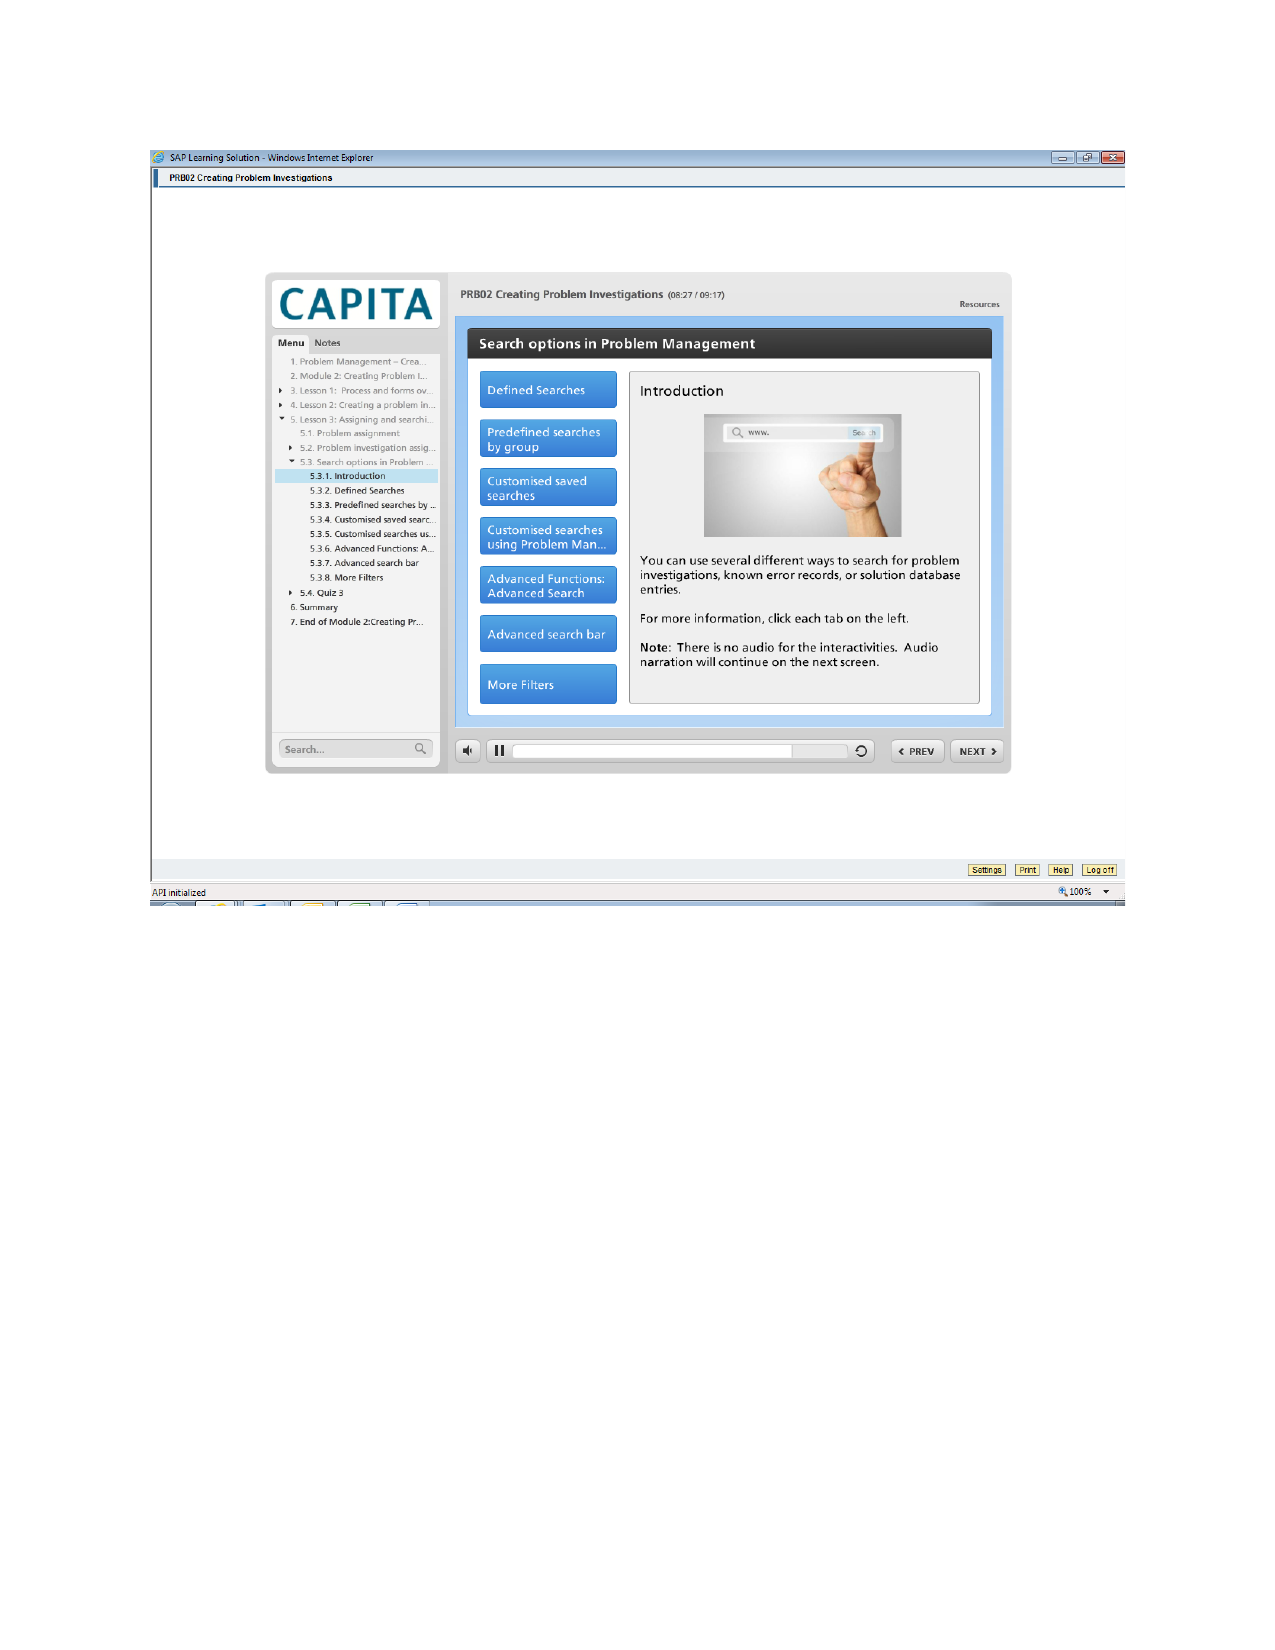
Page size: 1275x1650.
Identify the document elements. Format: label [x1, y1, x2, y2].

picture [150, 150, 1125, 906]
